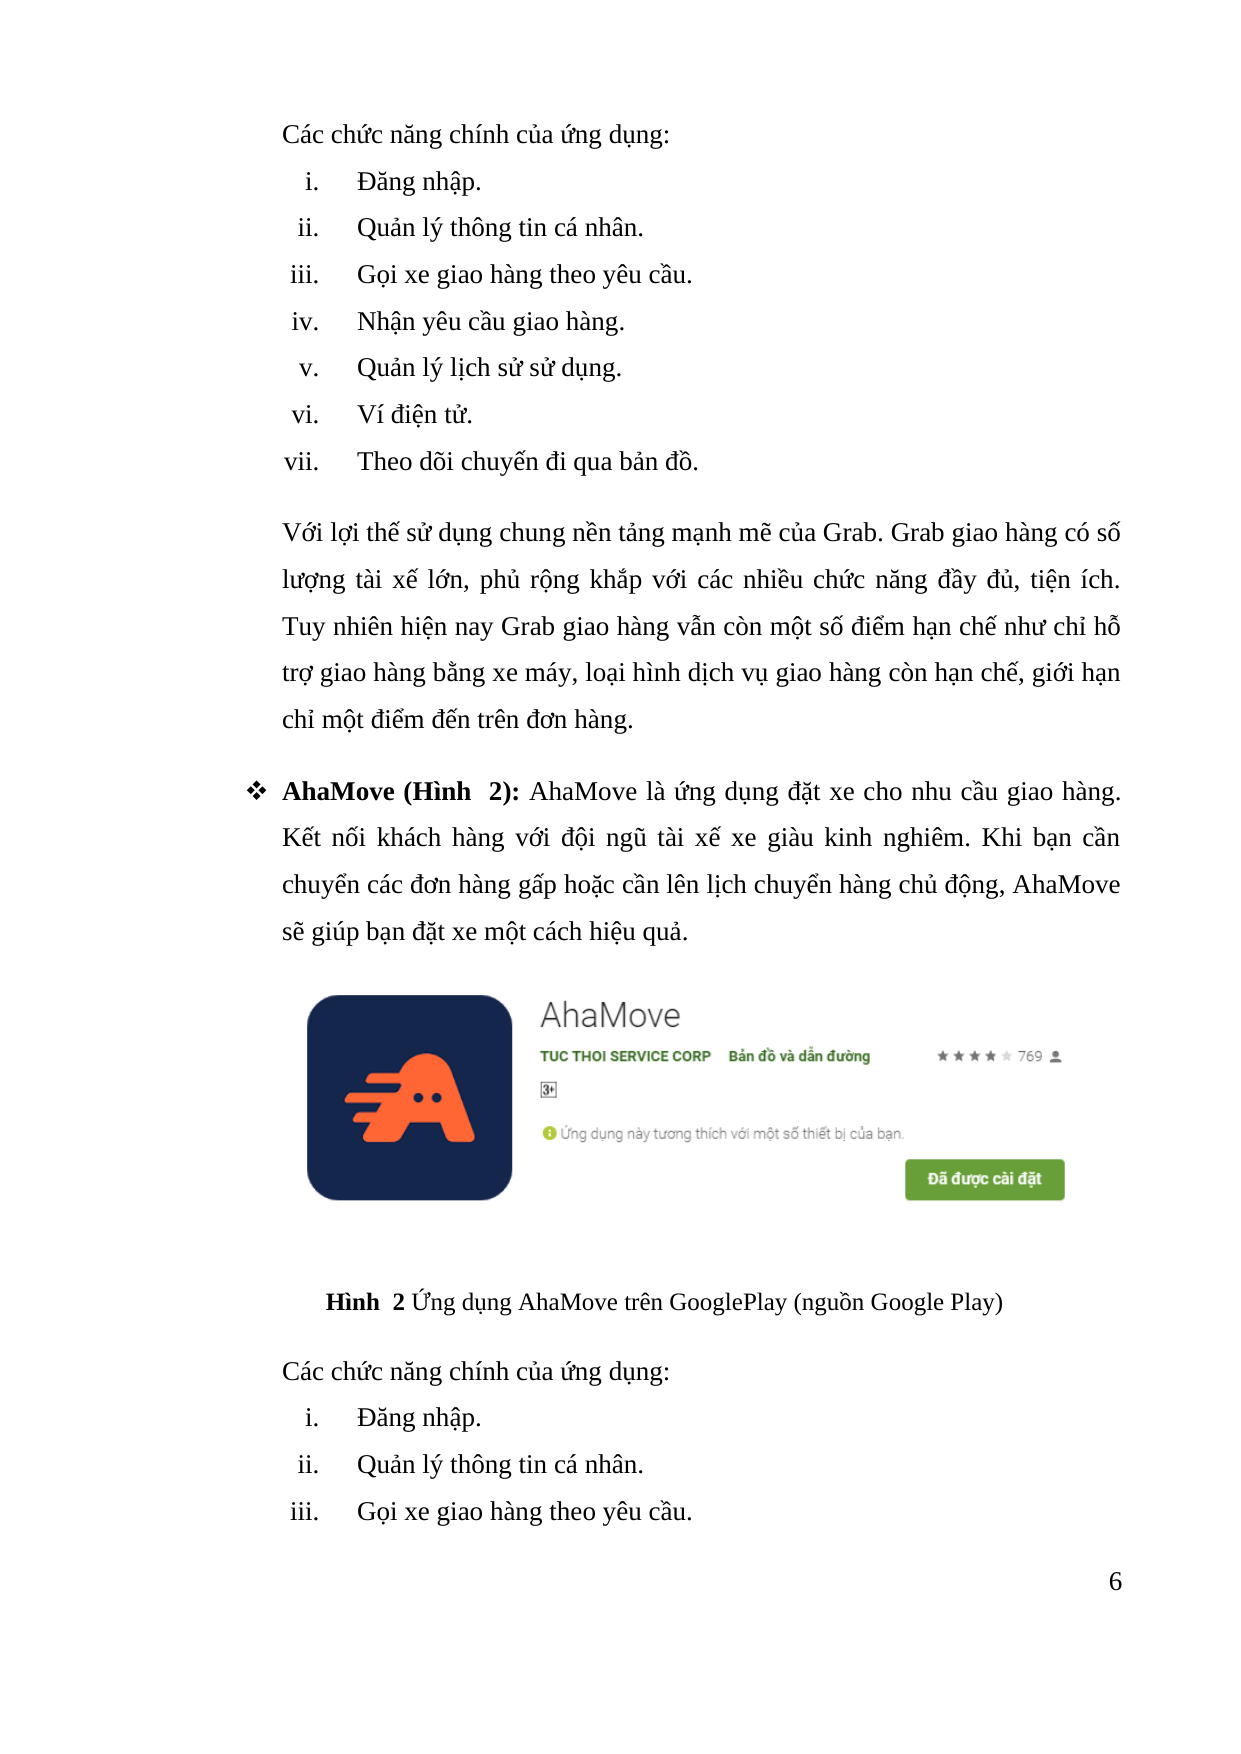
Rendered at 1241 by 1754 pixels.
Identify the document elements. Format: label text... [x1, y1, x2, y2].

text Hình 2 Ứng dụng AhaMove trên GooglePlay (nguồn Google Play) [207, 1287, 1122, 1315]
text Với lợi thế sử dụng chung nền tảng mạnh mẽ của Grab. Grab giao hàng có số lượng tài xế lớn, phủ rộng khắp với các nhiều chức năng đầy đủ, tiện ích. Tuy nhiên hiện nay Grab giao hàng vẫn còn một số điểm hạn chế như chỉ hỗ trợ giao hàng bằng xe máy, loại hình dịch vụ giao hàng còn hạn chế, giới hạn chỉ một điểm đến trên đơn hàng. [282, 516, 1122, 734]
list Các chức năng chính của ứng dụng: [282, 118, 1122, 149]
list Các chức năng chính của ứng dụng: [282, 1355, 1122, 1386]
list Đăng nhập. [319, 165, 1122, 196]
picture [281, 961, 1098, 1246]
list Theo dõi chuyến đi qua bản đồ. [319, 445, 1122, 476]
list Ví điện tử. [319, 398, 1122, 429]
list Nhận yêu cầu giao hàng. [319, 305, 1122, 336]
list Quản lý lịch sử sử dụng. [319, 351, 1122, 383]
list Gọi xe giao hàng theo yêu cầu. [319, 1495, 1122, 1526]
list Quản lý thông tin cá nhân. [319, 211, 1122, 243]
list Đăng nhập. [319, 1401, 1122, 1432]
list Gọi xe giao hàng theo yêu cầu. [319, 258, 1122, 289]
list AhaMove (Hình 2): AhaMove là ứng dụng đặt xe cho nhu cầu giao hàng. Kết nối khách hàng với đội ngũ tài xế xe giàu kinh nghiêm. Khi bạn cần chuyển các đơn hàng gấp hoặc cần lên lịch chuyển hàng chủ động, AhaMove sẽ giúp bạn đặt xe một cách hiệu quả. [244, 775, 1122, 946]
list Quản lý thông tin cá nhân. [319, 1448, 1122, 1479]
